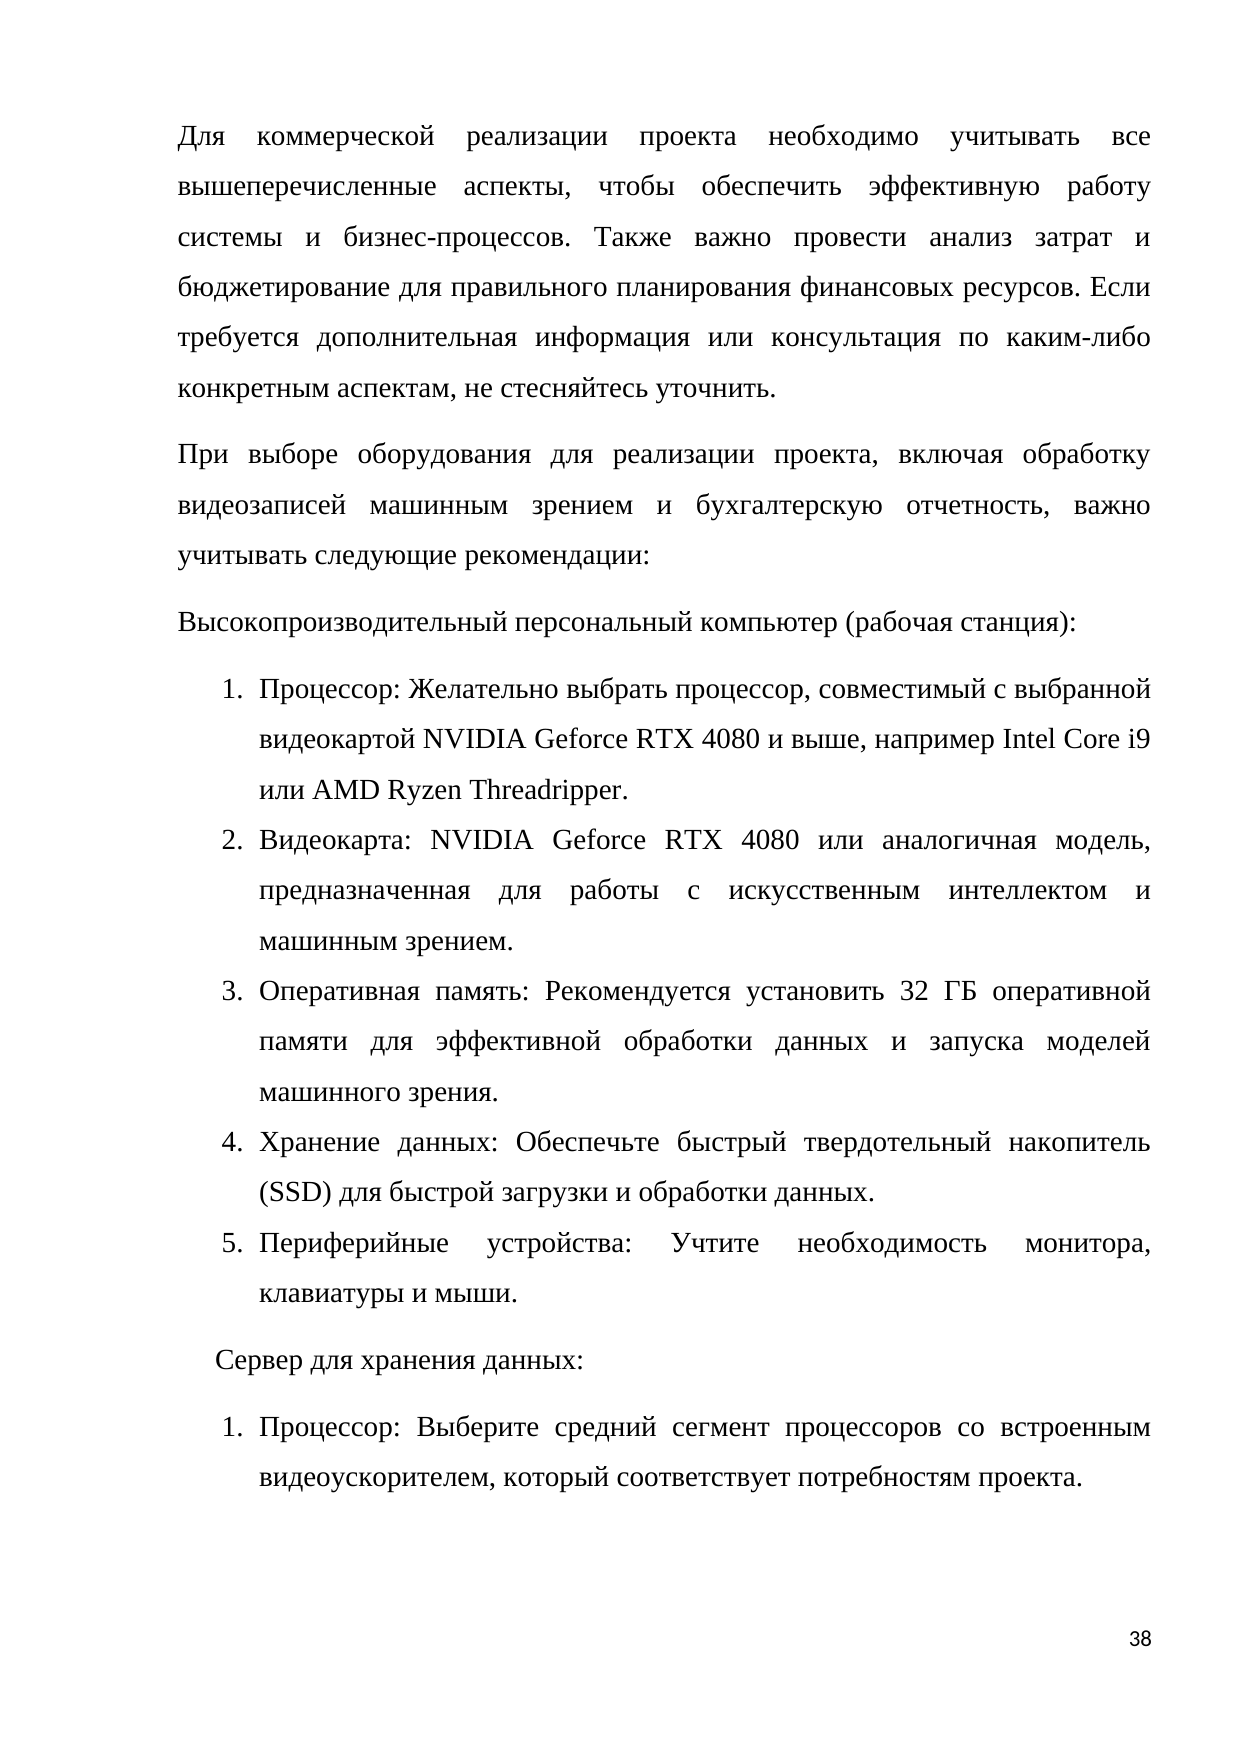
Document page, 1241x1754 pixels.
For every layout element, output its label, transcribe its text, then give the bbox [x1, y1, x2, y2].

list Процессор: Желательно выбрать процессор, совместимый с выбранной видеокартой NVIDIA Geforce RTX 4080 и выше, например Intel Core i9 или AMD Ryzen Threadripper. [221, 671, 1152, 805]
text Высокопроизводительный персональный компьютер (рабочая станция): [177, 604, 1152, 638]
list Видеокарта: NVIDIA Geforce RTX 4080 или аналогичная модель, предназначенная для работы с искусственным интеллектом и машинным зрением. [221, 822, 1152, 956]
list Процессор: Выберите средний сегмент процессоров со встроенным видеоускорителем, который соответствует потребностям проекта. [221, 1409, 1152, 1493]
text Сервер для хранения данных: [215, 1342, 1152, 1376]
list Оперативная память: Рекомендуется установить 32 ГБ оперативной памяти для эффективной обработки данных и запуска моделей машинного зрения. [221, 973, 1152, 1107]
text При выборе оборудования для реализации проекта, включая обработку видеозаписей машинным зрением и бухгалтерскую отчетность, важно учитывать следующие рекомендации: [177, 437, 1152, 571]
list Хранение данных: Обеспечьте быстрый твердотельный накопитель (SSD) для быстрой загрузки и обработки данных. [221, 1124, 1152, 1208]
text Для коммерческой реализации проекта необходимо учитывать все вышеперечисленные аспекты, чтобы обеспечить эффективную работу системы и бизнес-процессов. Также важно провести анализ затрат и бюджетирование для правильного планирования финансовых ресурсов. Если требуется дополнительная информация или консультация по каким-либо конкретным аспектам, не стесняйтесь уточнить. [177, 118, 1152, 403]
list Периферийные устройства: Учтите необходимость монитора, клавиатуры и мыши. [221, 1225, 1152, 1308]
